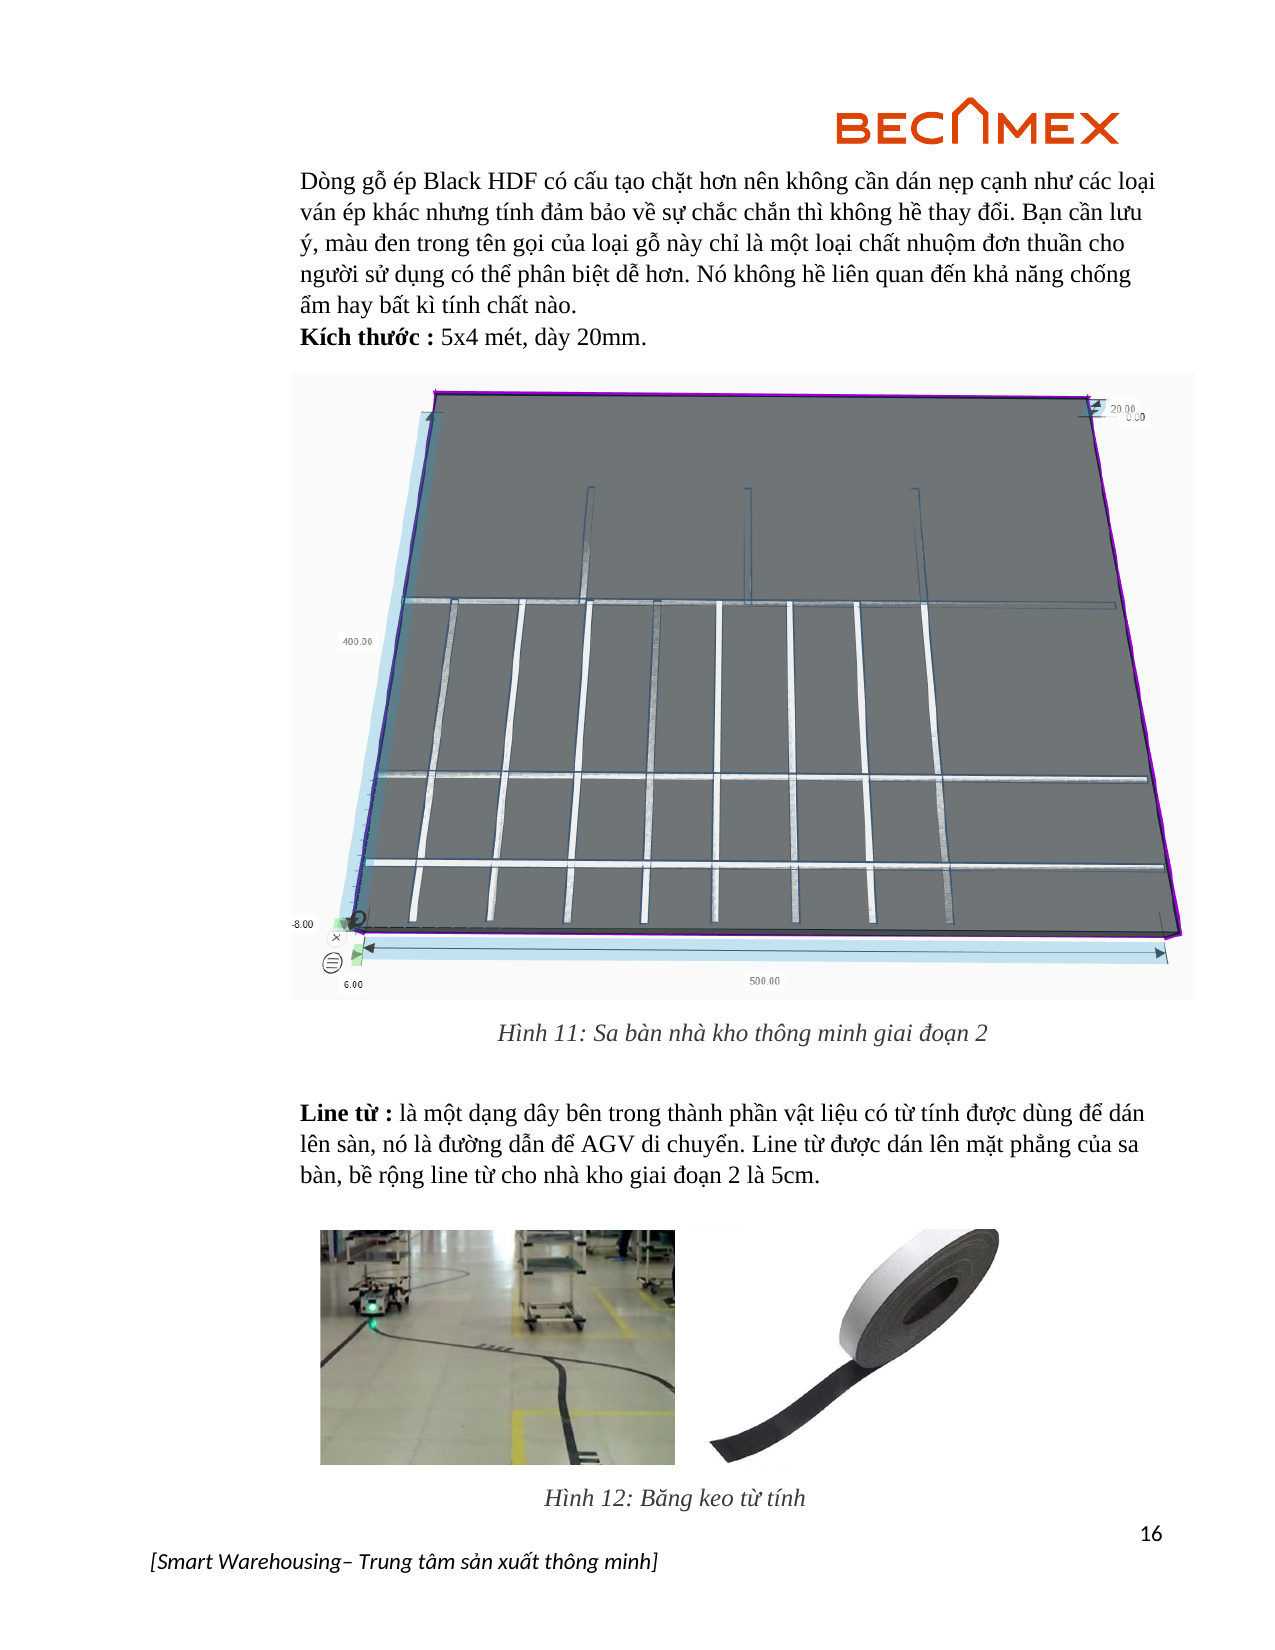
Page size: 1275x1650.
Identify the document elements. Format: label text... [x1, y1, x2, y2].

list Line từ : là một dạng dây bên trong thành phần vật liệu có từ tính được dùng để dán lên sàn, nó là đường dẫn để AGV di chuyển. Line từ được dán lên mặt phẳng của sa bàn, bề rộng line từ cho nhà kho giai đoạn 2 là 5cm. [300, 1098, 1162, 1189]
picture [320, 1229, 1032, 1465]
picture [292, 373, 1196, 1000]
list Kích thước : 5x4 mét, dày 20mm. [300, 322, 1162, 350]
list Dòng gỗ ép Black HDF có cấu tạo chặt hơn nên không cần dán nẹp cạnh như các loại ván ép khác nhưng tính đảm bảo về sự chắc chắn thì không hề thay đổi. Bạn cần lưu ý, màu đen trong tên gọi của loại gỗ này chỉ là một loại chất nhuộm đơn thuần cho người sử dụng có thể phân biệt dễ hơn. Nó không hề liên quan đến khả năng chống ẩm hay bất kì tính chất nào. [300, 166, 1162, 319]
